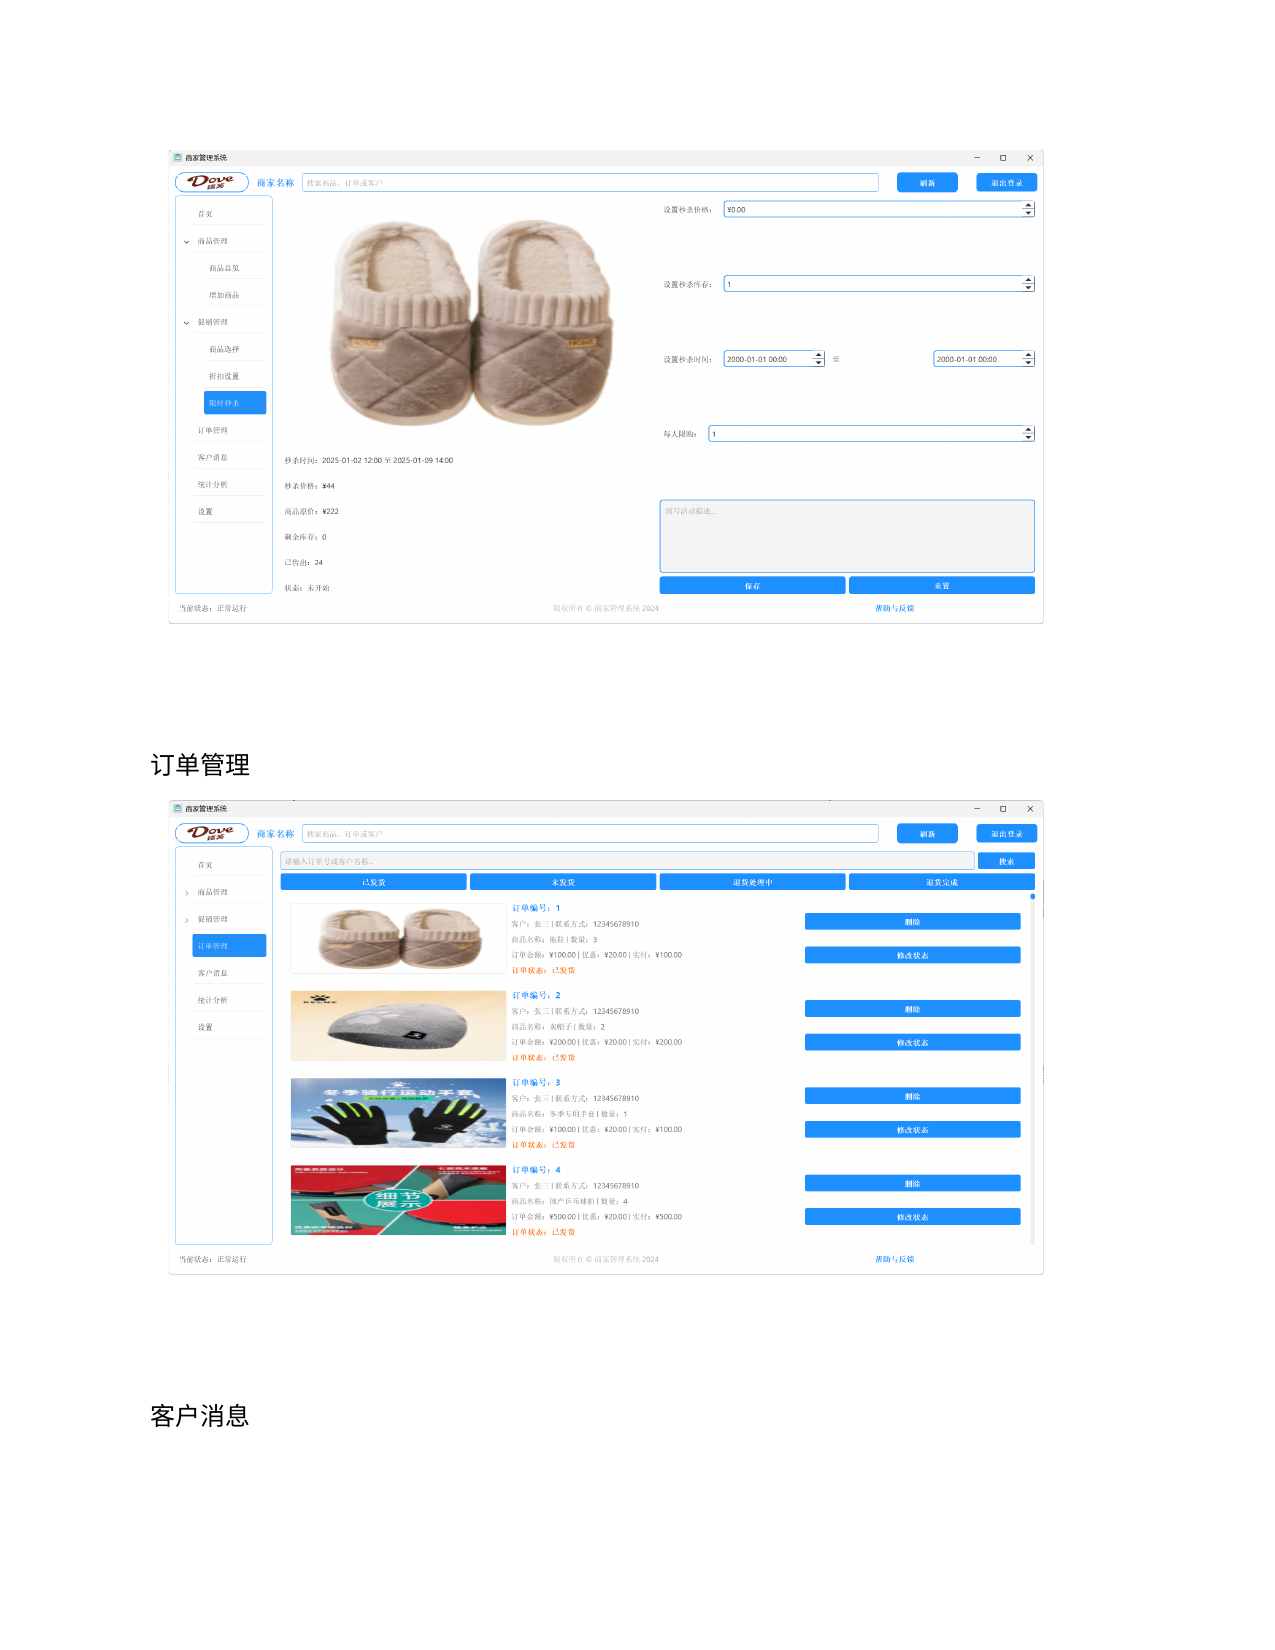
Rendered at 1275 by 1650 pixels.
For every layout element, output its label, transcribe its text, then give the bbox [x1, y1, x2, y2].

text 客户消息 [150, 1399, 1125, 1433]
text 订单管理 [150, 748, 1125, 782]
picture [168, 800, 1044, 1275]
picture [168, 150, 1044, 624]
